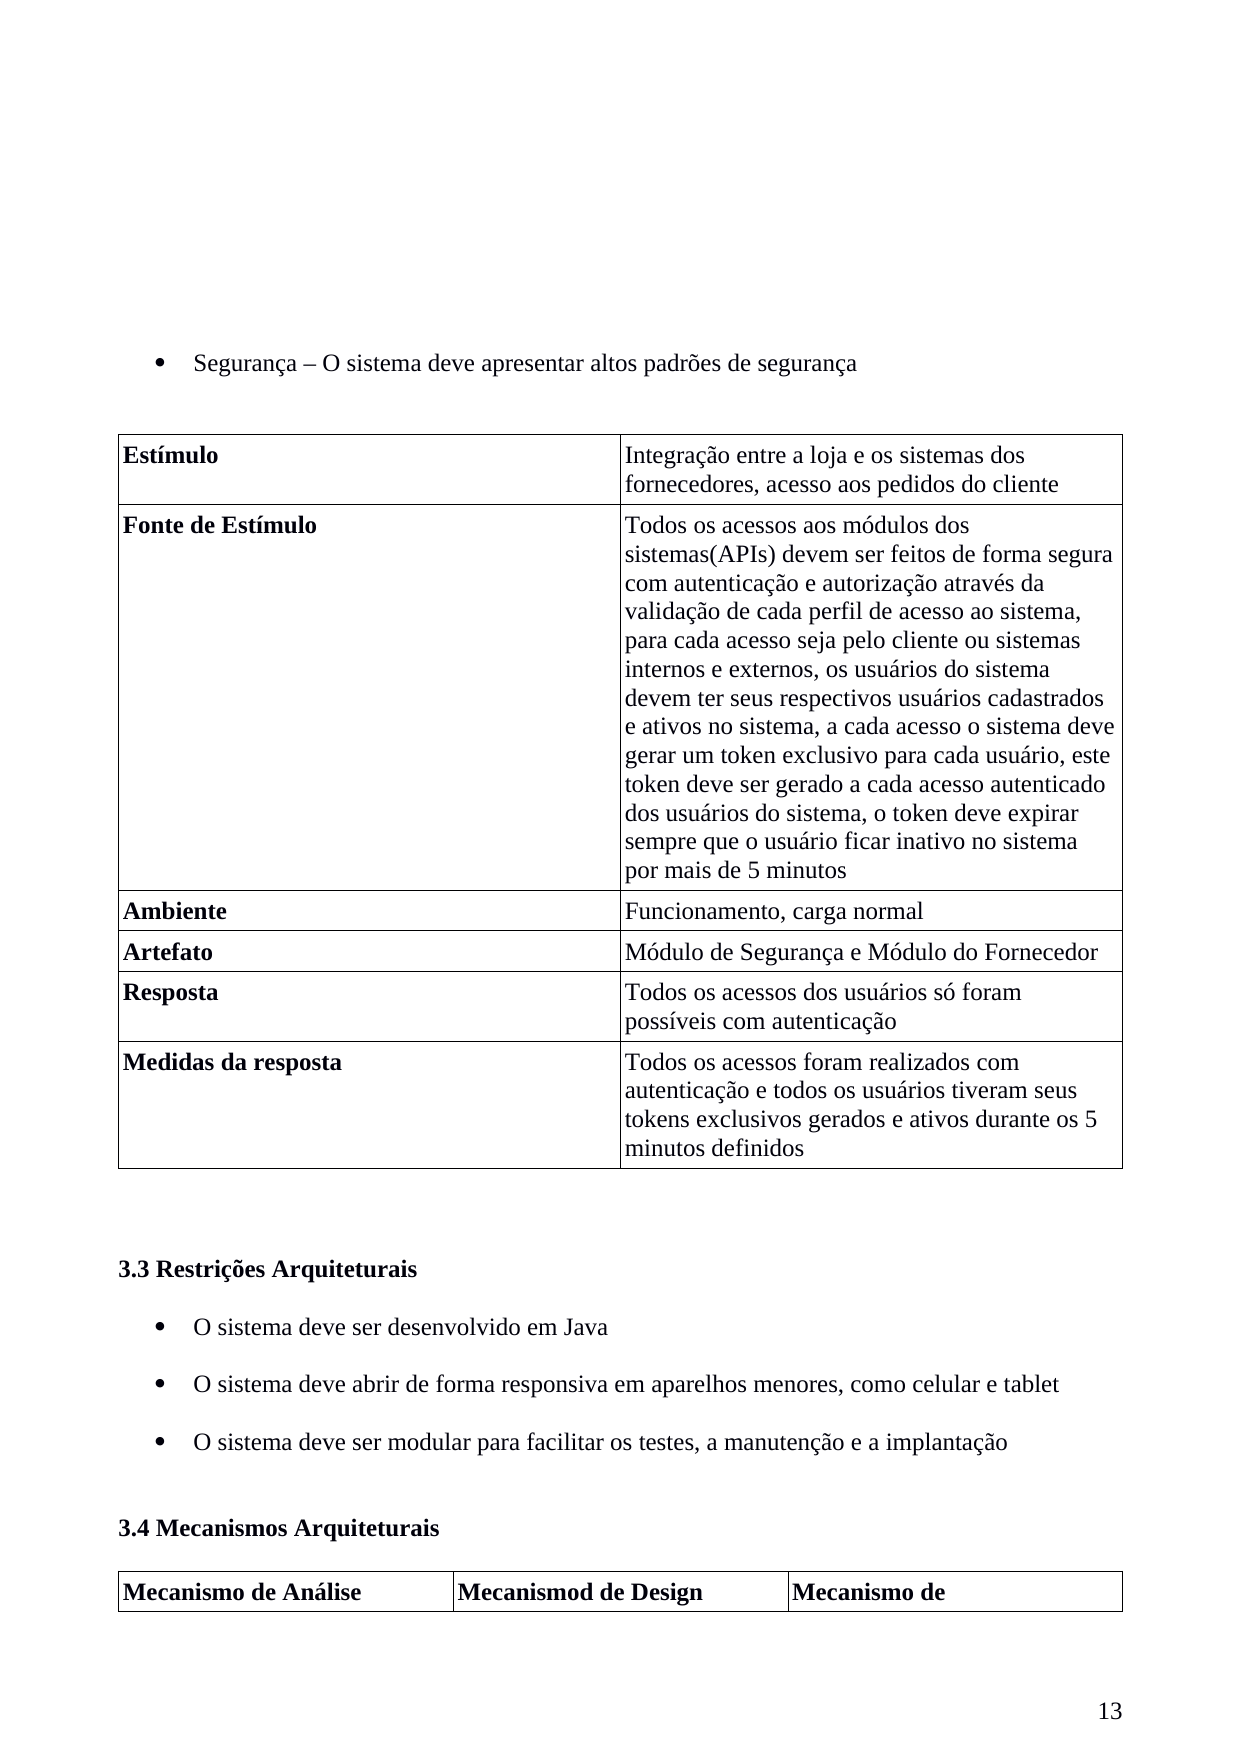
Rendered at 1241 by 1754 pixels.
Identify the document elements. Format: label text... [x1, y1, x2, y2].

table_cell Módulo de Segurança e Módulo do Fornecedor [621, 931, 1122, 971]
text 3.3 Restrições Arquiteturais [118, 1254, 1122, 1283]
text 3.4 Mecanismos Arquiteturais [118, 1513, 1122, 1542]
list O sistema deve abrir de forma responsiva em aparelhos menores, como celular e tablet [156, 1369, 1122, 1398]
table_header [789, 1572, 1122, 1611]
table_cell Funcionamento, carga normal [621, 891, 1122, 930]
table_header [454, 1572, 788, 1611]
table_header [119, 1572, 453, 1611]
list O sistema deve ser modular para facilitar os testes, a manutenção e a implantação [156, 1427, 1122, 1456]
table_cell Ambiente [119, 891, 620, 930]
table_cell Todos os acessos aos módulos dos sistemas(APIs) devem ser feitos de forma segura com autenticação e autorização através da validação de cada perfil de acesso ao sistema, para cada acesso seja pelo cliente ou sistemas internos e externos, os usuários do sistema devem ter seus respectivos usuários cadastrados e ativos no sistema, a cada acesso o sistema deve gerar um token exclusivo para cada usuário, este token deve ser gerado a cada acesso autenticado dos usuários do sistema, o token deve expirar sempre que o usuário ficar inativo no sistema por mais de 5 minutos [621, 505, 1122, 889]
table_cell Resposta [119, 972, 620, 1041]
list O sistema deve ser desenvolvido em Java [156, 1312, 1122, 1341]
table_cell Medidas da resposta [119, 1042, 620, 1167]
table_cell Todos os acessos dos usuários só foram possíveis com autenticação [621, 972, 1122, 1041]
table_cell Artefato [119, 931, 620, 971]
table_header Estímulo [119, 435, 620, 504]
list Segurança – O sistema deve apresentar altos padrões de segurança [156, 348, 1122, 377]
table_header Integração entre a loja e os sistemas dos fornecedores, acesso aos pedidos do cliente [621, 435, 1122, 504]
table_cell Todos os acessos foram realizados com autenticação e todos os usuários tiveram seus tokens exclusivos gerados e ativos durante os 5 minutos definidos [621, 1042, 1122, 1167]
table_cell Fonte de Estímulo [119, 505, 620, 889]
